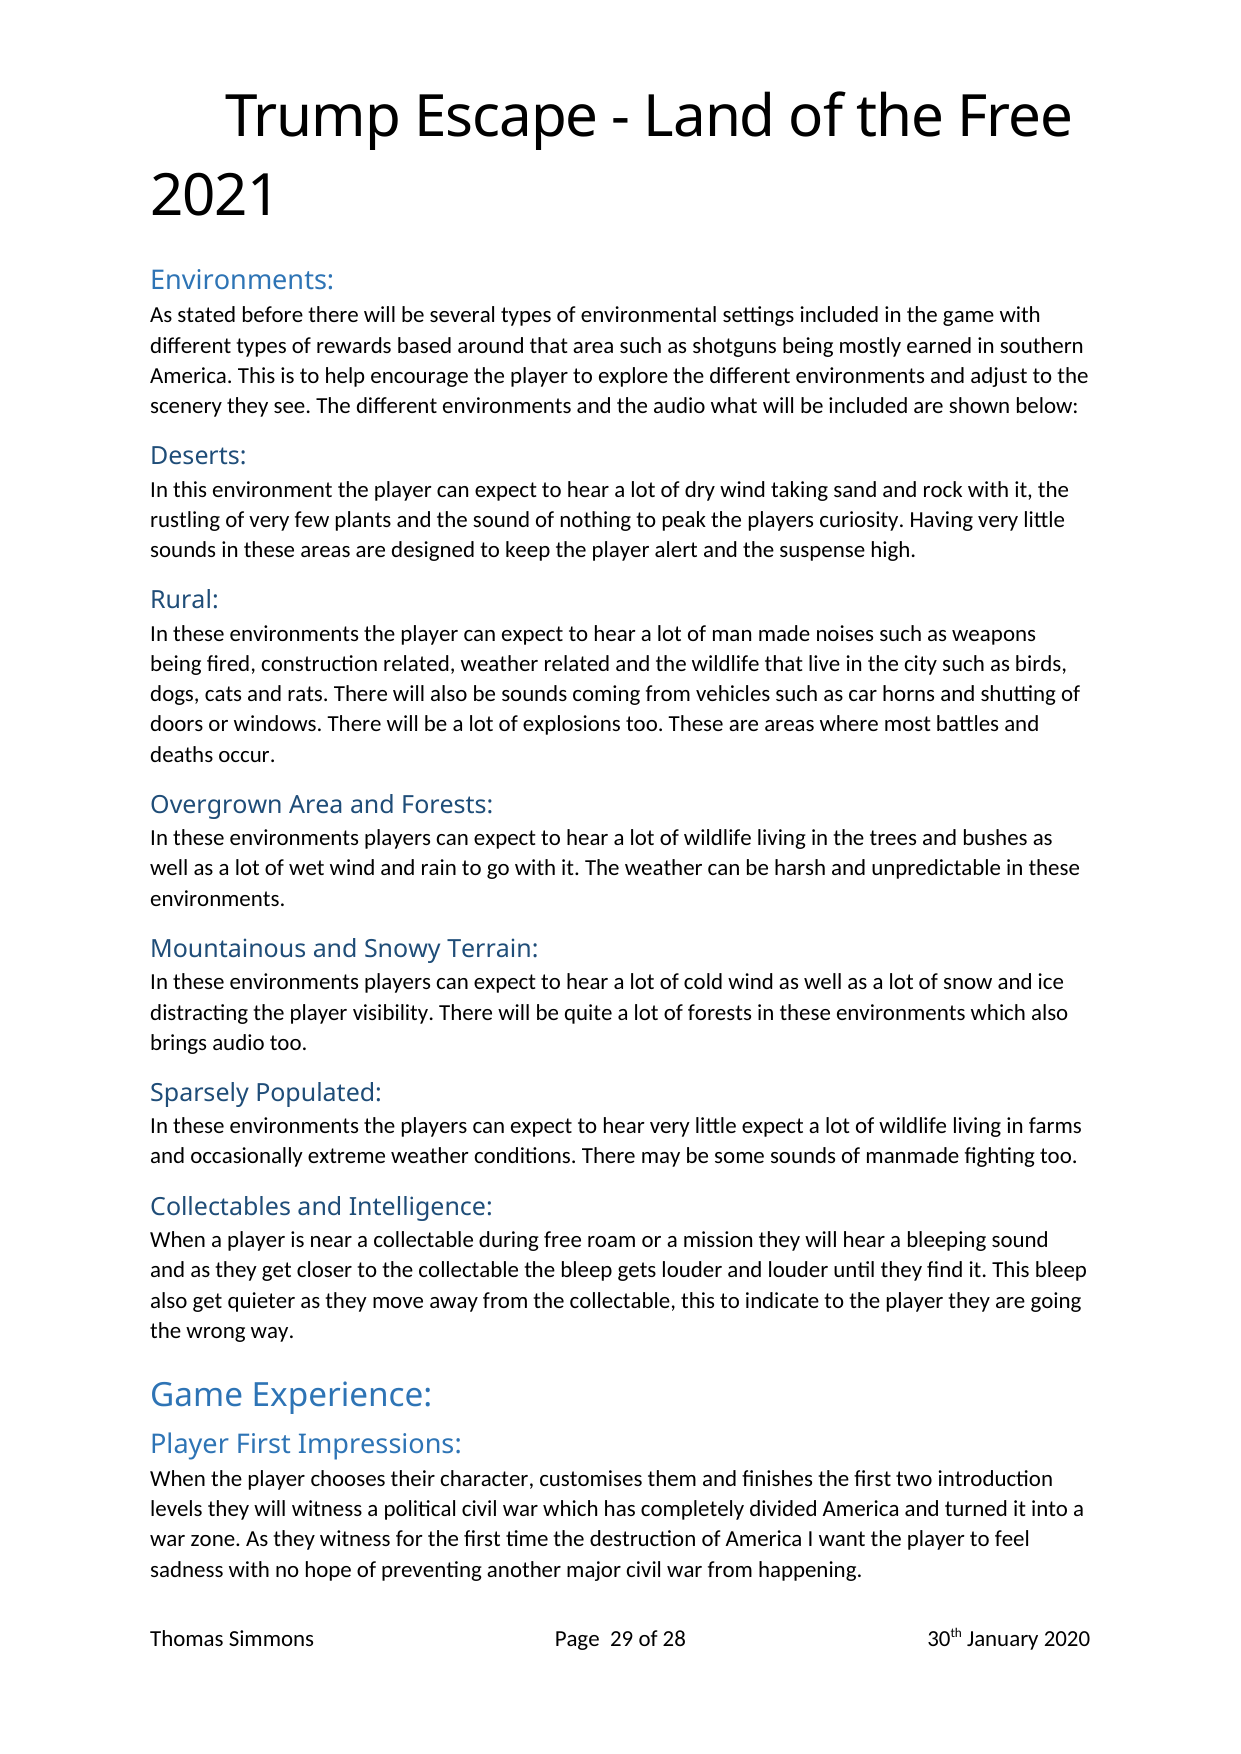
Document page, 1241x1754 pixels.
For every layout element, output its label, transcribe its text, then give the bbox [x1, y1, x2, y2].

subtitle Game Experience: [150, 1371, 1090, 1417]
text In these environments the players can expect to hear very little expect a lot of wildlife living in farms and occasionally extreme weather conditions. There may be some sounds of manmade fighting too. [150, 1111, 1090, 1170]
subtitle Environments: [150, 261, 1090, 298]
text When the player chooses their character, customises them and finishes the first two introduction levels they will witness a political civil war which has completely divided America and turned it into a war zone. As they witness for the first time the destruction of America I want the player to feel sadness with no hope of preventing another major civil war from happening. [150, 1464, 1090, 1583]
subtitle Mountainous and Snowy Terrain: [150, 931, 1090, 965]
text When a player is near a collectable during free roam or a mission they will hear a bleeping sound and as they get closer to the collectable the bleep gets louder and louder until they find it. This bleep also get quieter as they move away from the collectable, this to indicate to the player they are going the wrong way. [150, 1225, 1090, 1344]
text In these environments the player can expect to hear a lot of man made noises such as weapons being fired, construction related, weather related and the wildlife that live in the city such as birds, dogs, cats and rats. There will also be sounds coming from vehicles such as car horns and shutting of doors or windows. There will be a lot of explosions too. These are areas where most battles and deaths occur. [150, 619, 1090, 768]
subtitle Player First Impressions: [150, 1424, 1090, 1461]
subtitle Overgrown Area and Forests: [150, 787, 1090, 821]
text As stated before there will be several types of environmental settings included in the game with different types of rewards based around that area such as shotguns being mostly earned in southern America. This is to help encourage the player to explore the different environments and adjust to the scenery they see. The different environments and the audio what will be included are shown below: [150, 301, 1090, 419]
text In these environments players can expect to hear a lot of wildlife living in the trees and bushes as well as a lot of wet wind and rain to go with it. The weather can be harsh and unpredictable in these environments. [150, 823, 1090, 912]
text In this environment the player can expect to hear a lot of dry wind taking sand and rock with it, the rustling of very few plants and the sound of nothing to peak the players curiosity. Having very little sounds in these areas are designed to keep the player alert and the suspense high. [150, 475, 1090, 563]
subtitle Collectables and Intelligence: [150, 1188, 1090, 1223]
text In these environments players can expect to hear a lot of cold wind as well as a lot of snow and ice distracting the player visibility. There will be quite a lot of forests in these environments which also brings audio too. [150, 967, 1090, 1056]
subtitle Rural: [150, 582, 1090, 616]
subtitle Sparsely Populated: [150, 1075, 1090, 1109]
subtitle Deserts: [150, 438, 1090, 472]
